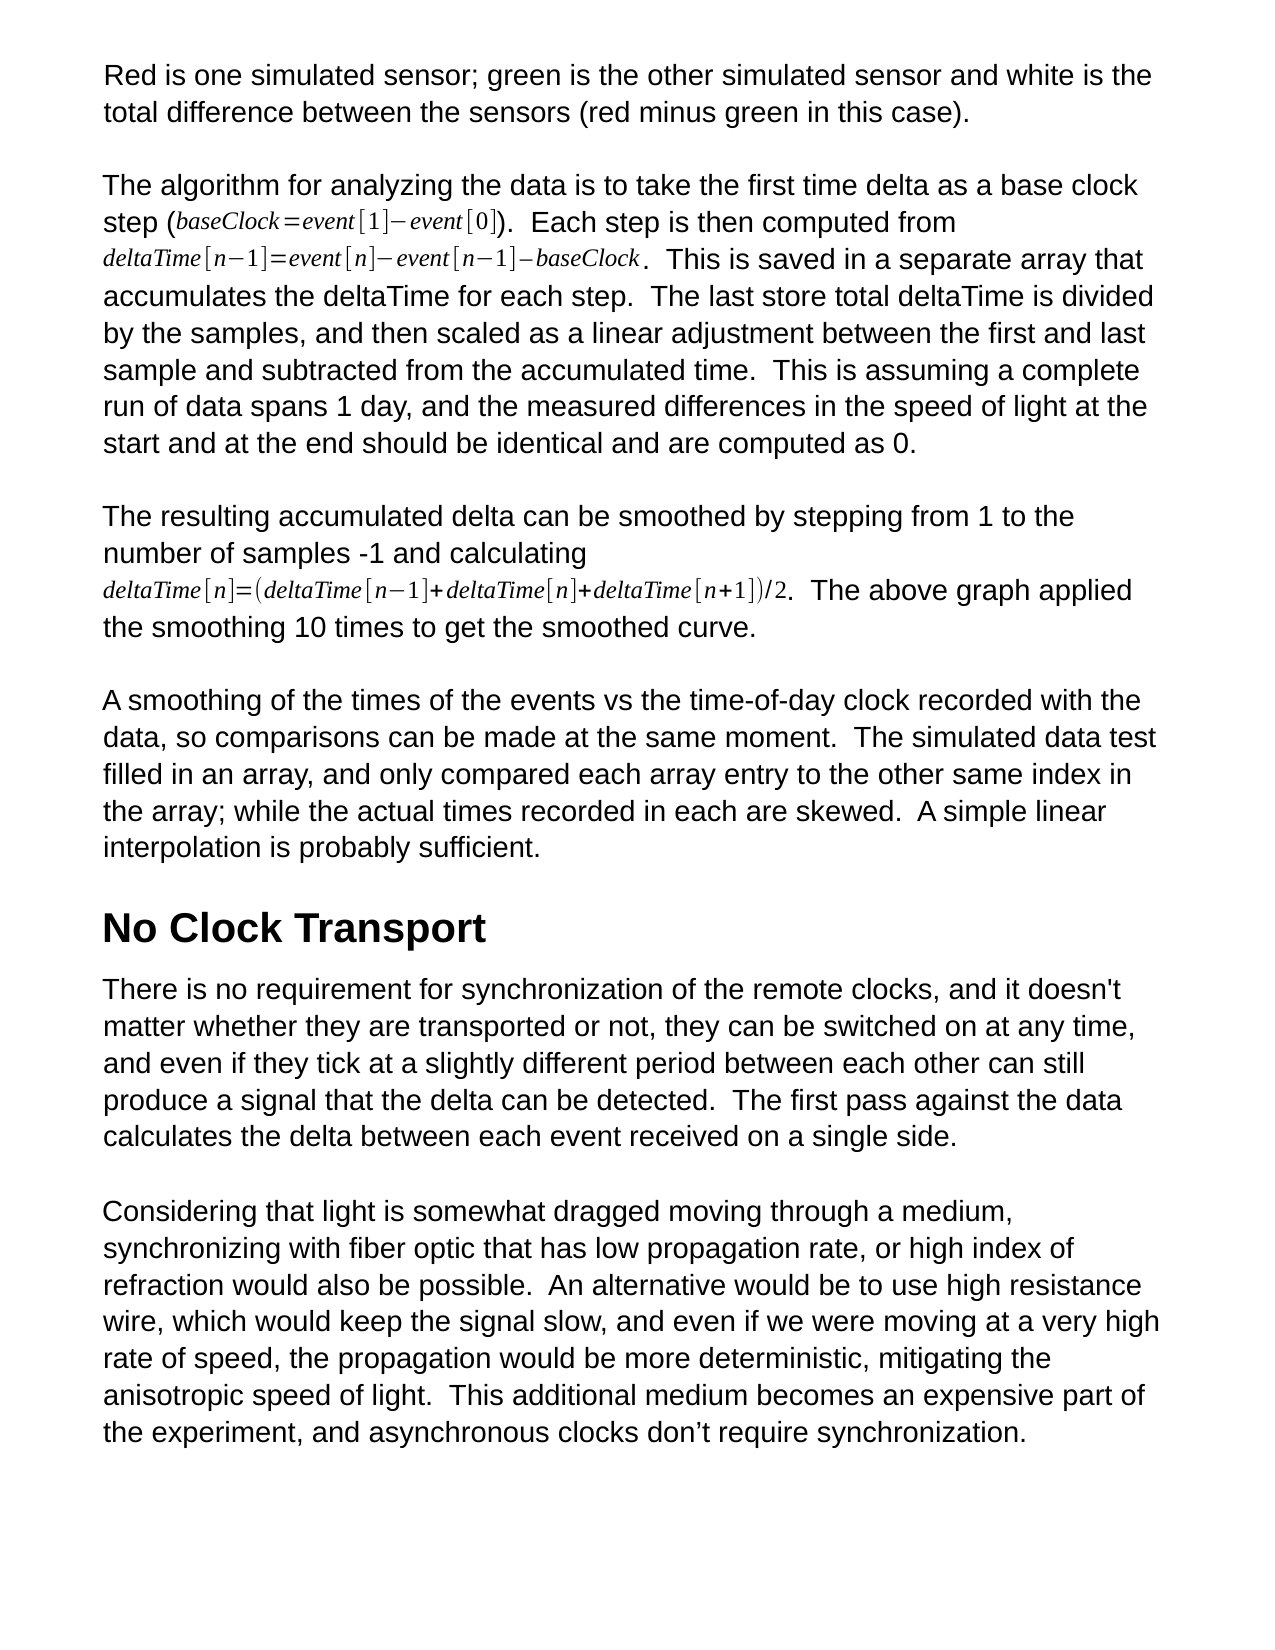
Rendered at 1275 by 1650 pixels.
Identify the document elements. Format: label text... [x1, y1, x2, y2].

text The resulting accumulated delta can be smoothed by stepping from 1 to the number of samples -1 and calculating . The above graph applied the smoothing 10 times to get the smoothed curve. [102, 499, 1172, 643]
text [103, 58, 1172, 129]
subtitle No Clock Transport [102, 903, 1172, 951]
text There is no requirement for synchronization of the remote clocks, and it doesn't matter whether they are transported or not, they can be switched on at any time, and even if they tick at a slightly different period between each other can still produce a signal that the delta can be detected. The first pass against the data calculates the delta between each event received on a single side. [102, 972, 1172, 1153]
text The algorithm for analyzing the data is to take the first time delta as a base clock step (). Each step is then computed from . This is saved in a separate array that accumulates the deltaTime for each step. The last store total deltaTime is divided by the samples, and then scaled as a linear adjustment between the first and last sample and subtracted from the accumulated time. This is assuming a complete run of data spans 1 day, and the measured differences in the speed of light at the start and at the end should be identical and are computed as 0. [102, 168, 1172, 460]
text Considering that light is somewhat dragged moving through a medium, synchronizing with fiber optic that has low propagation rate, or high index of refraction would also be possible. An alternative would be to use high resistance wire, which would keep the signal slow, and even if we were moving at a very high rate of speed, the propagation would be more deterministic, mitigating the anisotropic speed of light. This additional medium becomes an expensive part of the experiment, and asynchronous clocks don’t require synchronization. [102, 1194, 1172, 1449]
text A smoothing of the times of the events vs the time-of-day clock recorded with the data, so comparisons can be made at the same moment. The simulated data test filled in an array, and only compared each array entry to the other same index in the array; while the actual times recorded in each are skewed. A simple linear interpolation is probably sufficient. [102, 683, 1172, 864]
